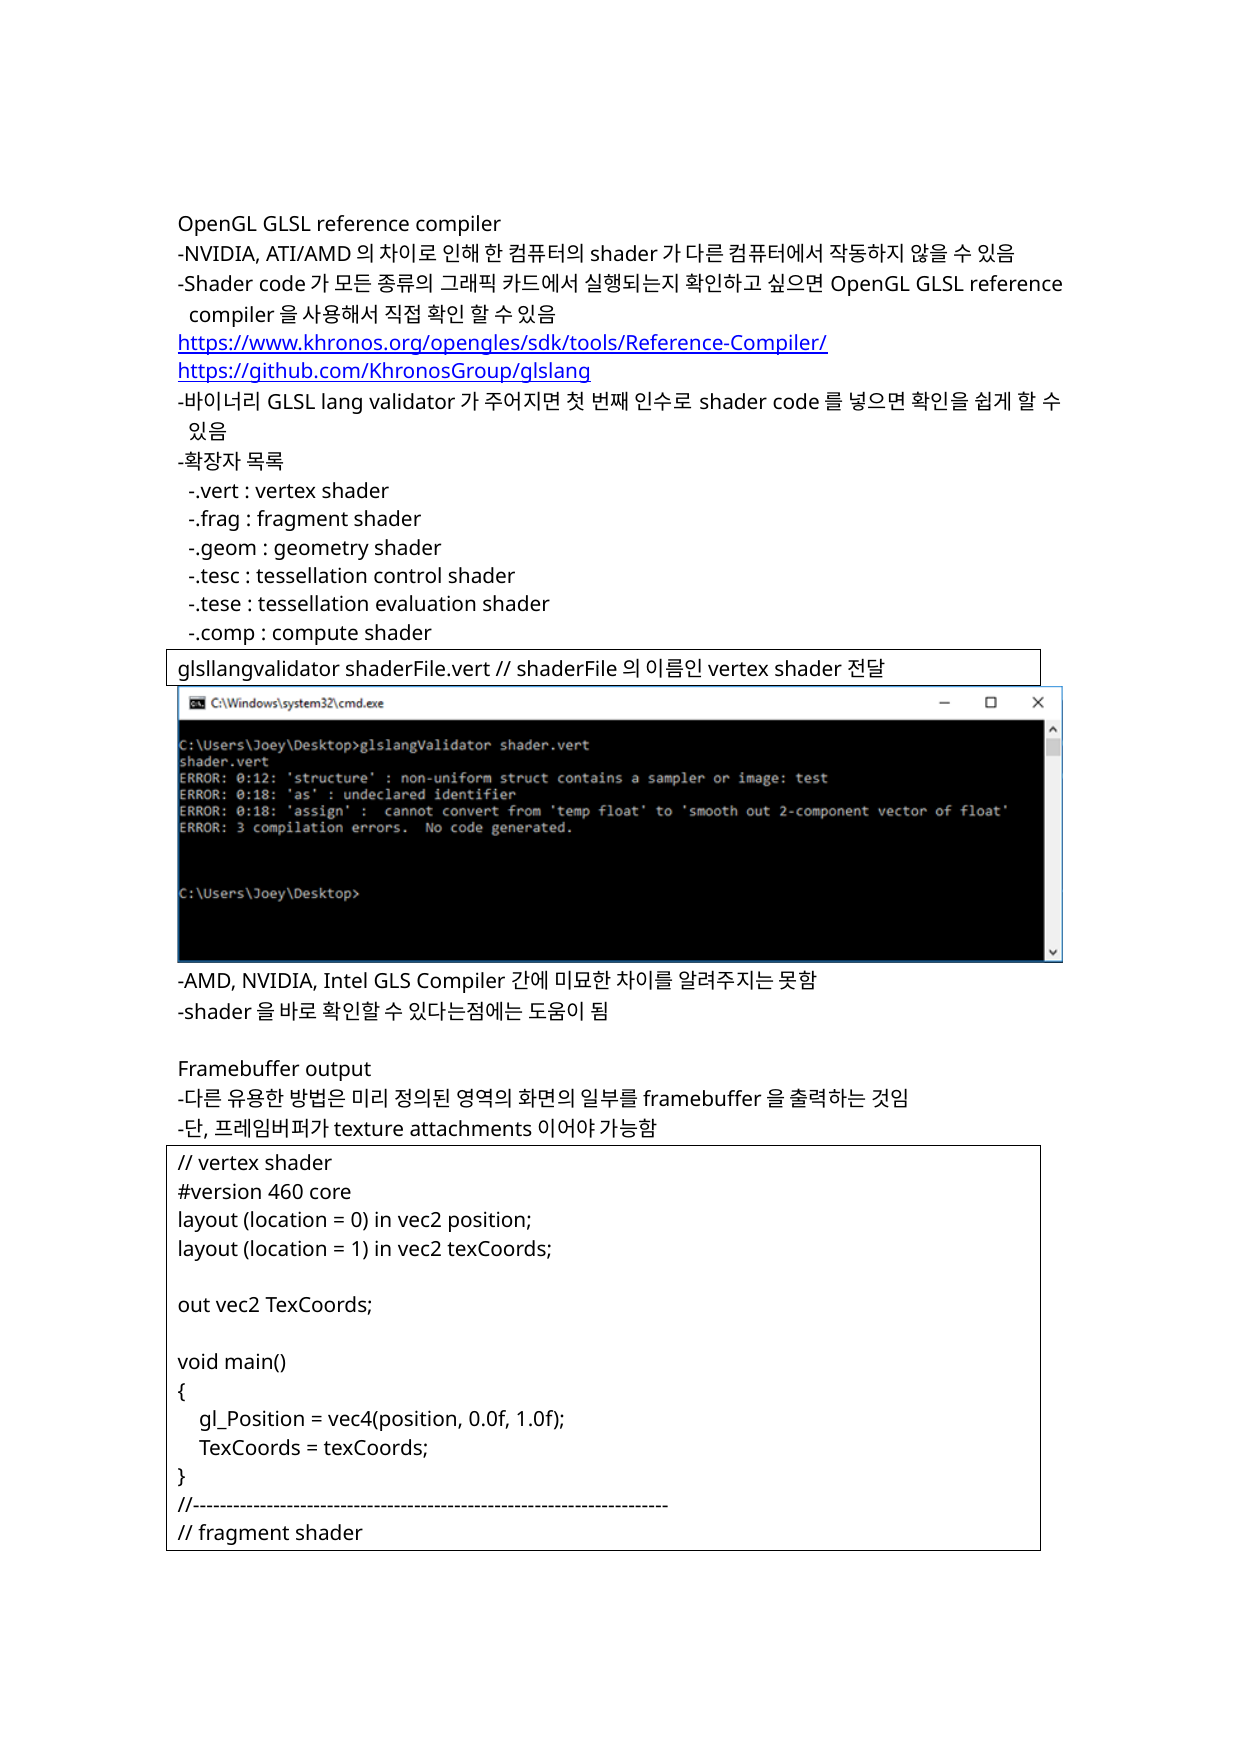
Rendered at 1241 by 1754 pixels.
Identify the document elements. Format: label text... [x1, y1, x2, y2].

text -다른 유용한 방법은 미리 정의된 영역의 화면의 일부를 framebuffer을 출력하는 것임 [177, 1082, 1063, 1112]
text https://github.com/KhronosGroup/glslang [177, 357, 1063, 385]
text Framebuffer output [177, 1054, 1063, 1082]
text https://www.khronos.org/opengles/sdk/tools/Reference-Compiler/ [177, 328, 1063, 357]
text OpenGL GLSL reference compiler [169, 207, 1071, 237]
text -.tesc : tessellation control shader [177, 561, 1063, 589]
text -.comp : compute shader [169, 618, 1071, 648]
text -.tese : tessellation evaluation shader [177, 589, 1063, 618]
text -확장자 목록 [177, 446, 1063, 476]
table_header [167, 1146, 1040, 1549]
text -단, 프레임버퍼가 texture attachments 이어야 가능함 [169, 1112, 1071, 1145]
table_header glsllangvalidator shaderFile.vert // shaderFile의 이름인 vertex shader 전달 [167, 650, 1040, 685]
text -shader을 바로 확인할 수 있다는점에는 도움이 됨 [177, 995, 1063, 1025]
text -.geom : geometry shader [177, 533, 1063, 561]
text -Shader code가 모든 종류의 그래픽 카드에서 실행되는지 확인하고 싶으면 OpenGL GLSL reference compiler을 사용해서 직접 확인 할 수 있음 [177, 267, 1063, 328]
text -바이너리 GLSL lang validator가 주어지면 첫 번째 인수로 shader code를 넣으면 확인을 쉽게 할 수 있음 [177, 385, 1063, 446]
picture [177, 686, 1063, 963]
text -.frag : fragment shader [177, 504, 1063, 533]
text -NVIDIA, ATI/AMD의 차이로 인해 한 컴퓨터의 shader가 다른 컴퓨터에서 작동하지 않을 수 있음 [177, 237, 1063, 267]
text -.vert : vertex shader [177, 476, 1063, 504]
